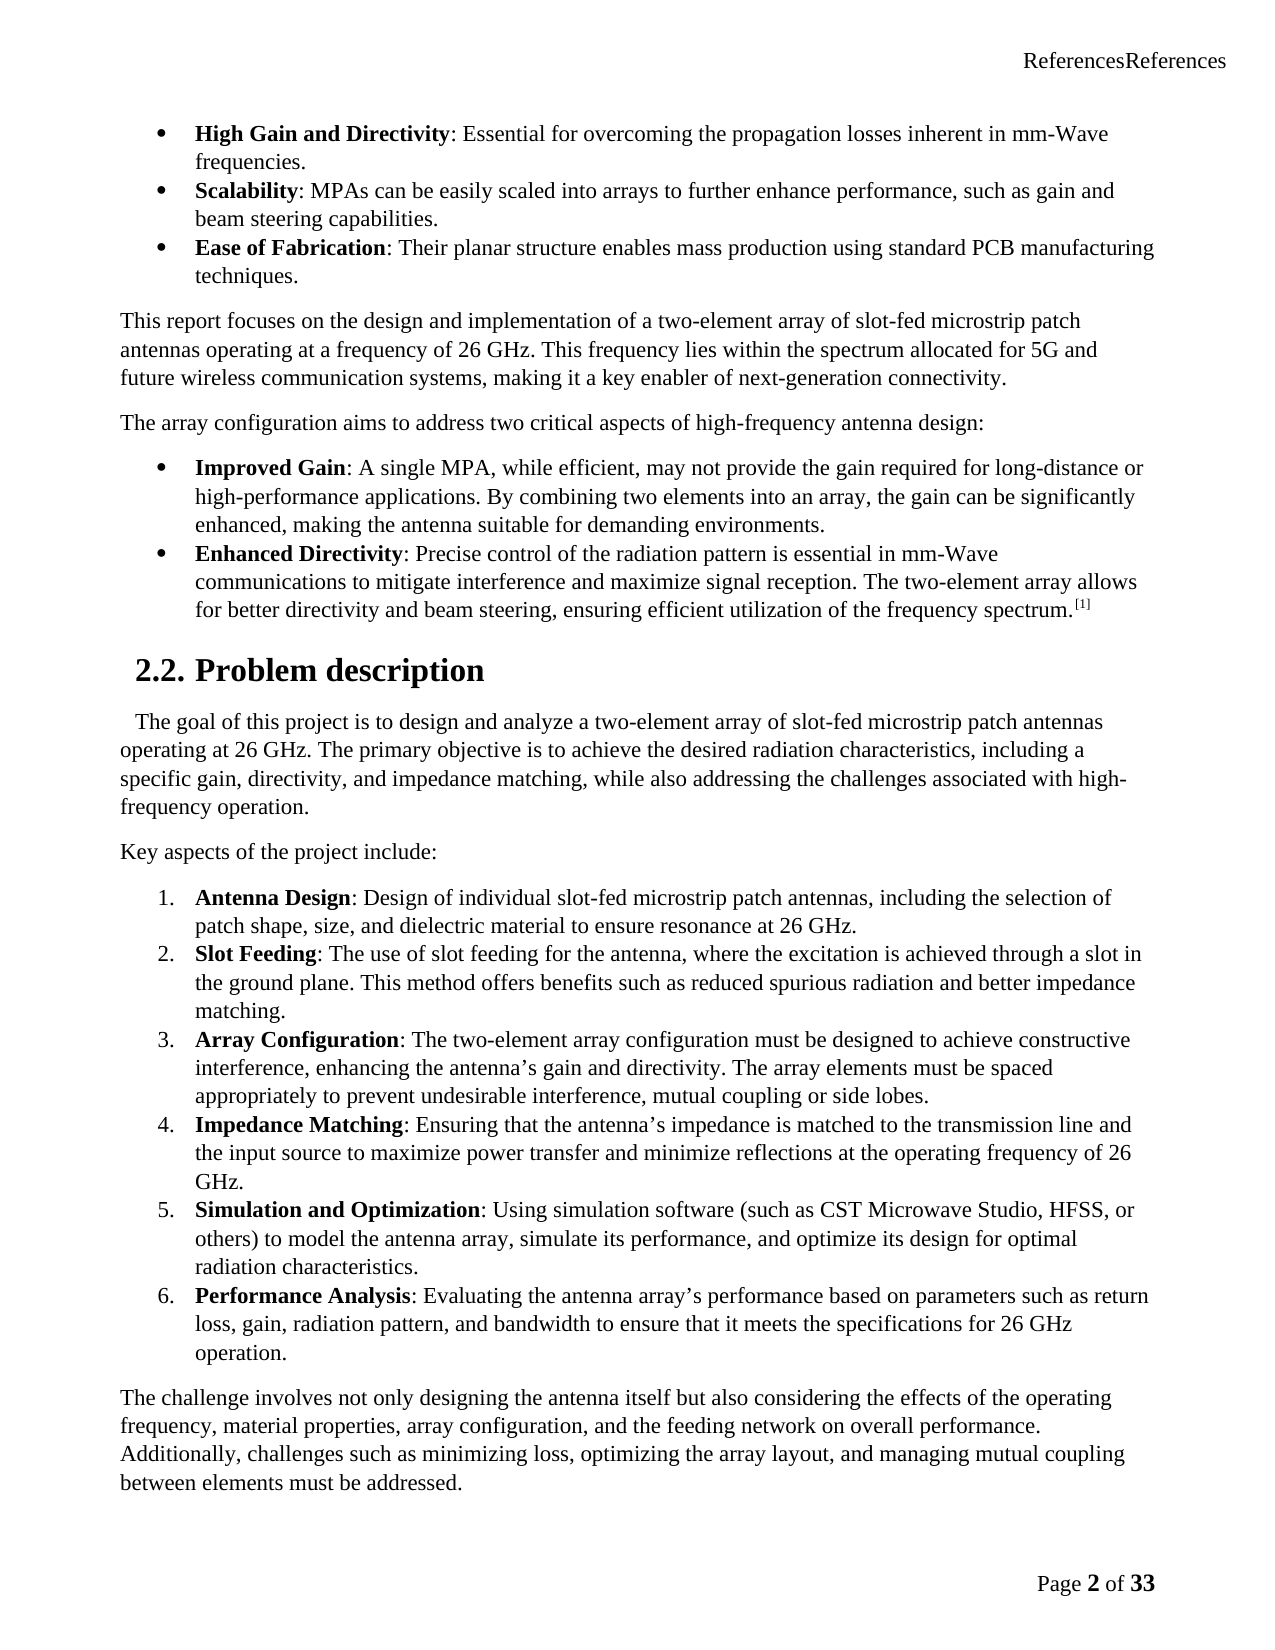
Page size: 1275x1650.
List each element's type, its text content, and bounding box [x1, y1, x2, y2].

list Enhanced Directivity: Precise control of the radiation pattern is essential in mm-Wave communications to mitigate interference and maximize signal reception. The two-element array allows for better directivity and beam steering, ensuring efficient utilization of the frequency spectrum.[1] [157, 540, 1155, 623]
list Simulation and Optimization: Using simulation software (such as CST Microwave Studio, HFSS, or others) to model the antenna array, simulate its performance, and optimize its design for optimal radiation characteristics. [157, 1196, 1155, 1279]
list Slot Feeding: The use of slot feeding for the antenna, where the excitation is achieved through a slot in the ground plane. This method offers benefits such as reduced spurious radiation and better impedance matching. [157, 940, 1155, 1024]
text The goal of this project is to design and analyze a two-element array of slot-fed microstrip patch antennas operating at 26 GHz. The primary objective is to achieve the desired radiation characteristics, including a specific gain, directivity, and impedance matching, while also addressing the challenges associated with high-frequency operation. [120, 708, 1155, 820]
list Impedance Matching: Ensuring that the antenna’s impedance is matched to the transmission line and the input source to maximize power transfer and minimize reflections at the operating frequency of 26 GHz. [157, 1111, 1155, 1194]
list Ease of Fabrication: Their planar structure enables mass production using standard PCB manufacturing techniques. [157, 234, 1155, 288]
subtitle Problem description [135, 650, 1155, 688]
text This report focuses on the design and implementation of a two-element array of slot-fed microstrip patch antennas operating at a frequency of 26 GHz. This frequency lies within the spectrum allocated for 5G and future wireless communication systems, making it a key enabler of next-generation connectivity. [120, 307, 1155, 391]
list High Gain and Directivity: Essential for overcoming the propagation losses inherent in mm-Wave frequencies. [157, 120, 1155, 175]
list Scalability: MPAs can be easily scaled into arrays to further enhance performance, such as gain and beam steering capabilities. [157, 177, 1155, 232]
list Performance Analysis: Evaluating the antenna array’s performance based on parameters such as return loss, gain, radiation pattern, and bandwidth to ensure that it meets the specifications for 26 GHz operation. [157, 1282, 1155, 1365]
text The array configuration aims to address two critical aspects of high-frequency antenna design: [120, 409, 1155, 436]
text Key aspects of the project include: [120, 838, 1155, 865]
list Array Configuration: The two-element array configuration must be designed to achieve constructive interference, enhancing the antenna’s gain and directivity. The array elements must be spaced appropriately to prevent undesirable interference, mutual coupling or side lobes. [157, 1026, 1155, 1109]
list Improved Gain: A single MPA, while efficient, may not provide the gain required for long-distance or high-performance applications. By combining two elements into an array, the gain can be significantly enhanced, making the antenna suitable for demanding environments. [157, 454, 1155, 538]
list Antenna Design: Design of individual slot-fed microstrip patch antennas, including the selection of patch shape, size, and dielectric material to ensure resonance at 26 GHz. [157, 883, 1155, 938]
text The challenge involves not only designing the antenna itself but also considering the effects of the operating frequency, material properties, array configuration, and the feeding network on overall performance. Additionally, challenges such as minimizing loss, optimizing the array layout, and managing mutual coupling between elements must be addressed. [120, 1384, 1155, 1495]
